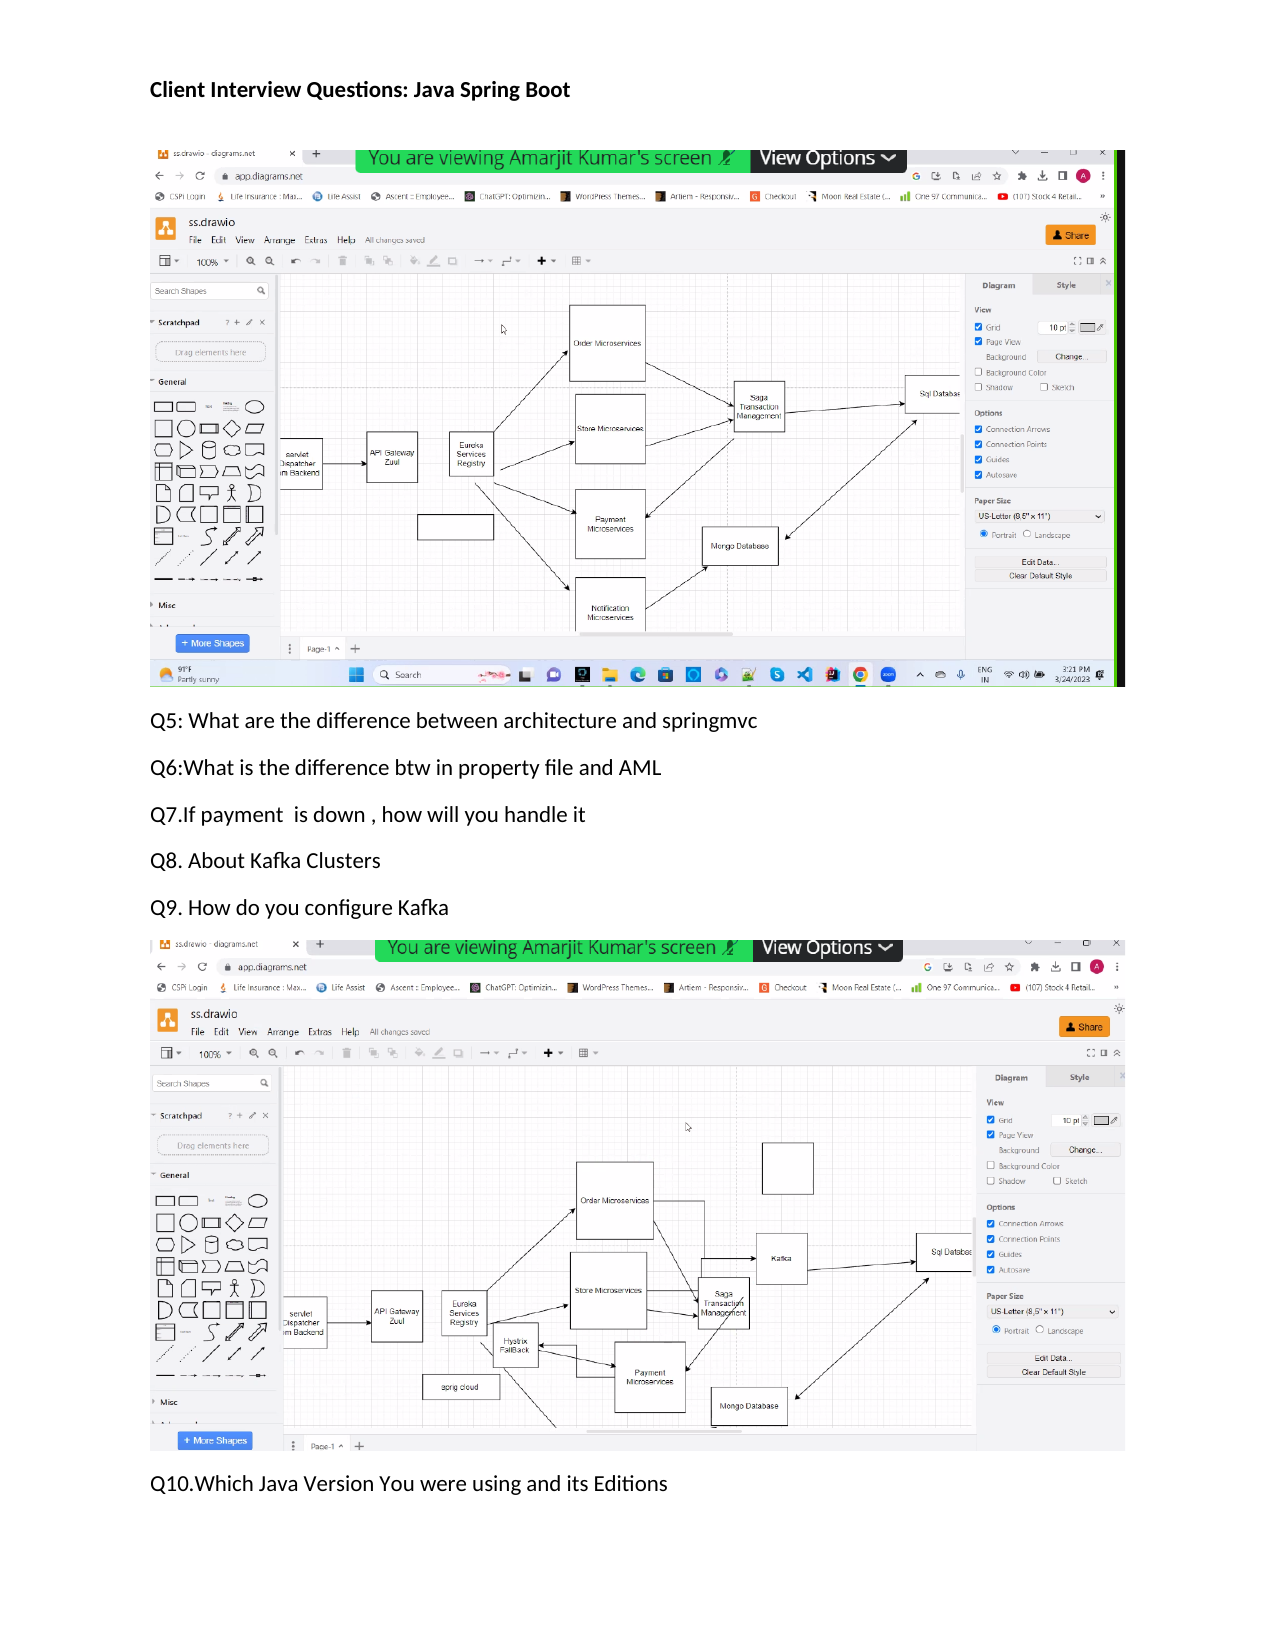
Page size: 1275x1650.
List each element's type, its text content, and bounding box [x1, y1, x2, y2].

text Q8. About Kafka Clusters [150, 847, 1125, 874]
picture [150, 940, 1125, 1451]
text Q9. How do you configure Kafka [150, 893, 1125, 921]
text Q10.Which Java Version You were using and its Editions [150, 1469, 1125, 1497]
text Q6:What is the difference btw in property file and AML [150, 753, 1125, 781]
text Q7.If payment is down , how will you handle it [150, 800, 1125, 828]
picture [150, 150, 1125, 687]
text Q5: What are the difference between architecture and springmvc [150, 706, 1125, 734]
